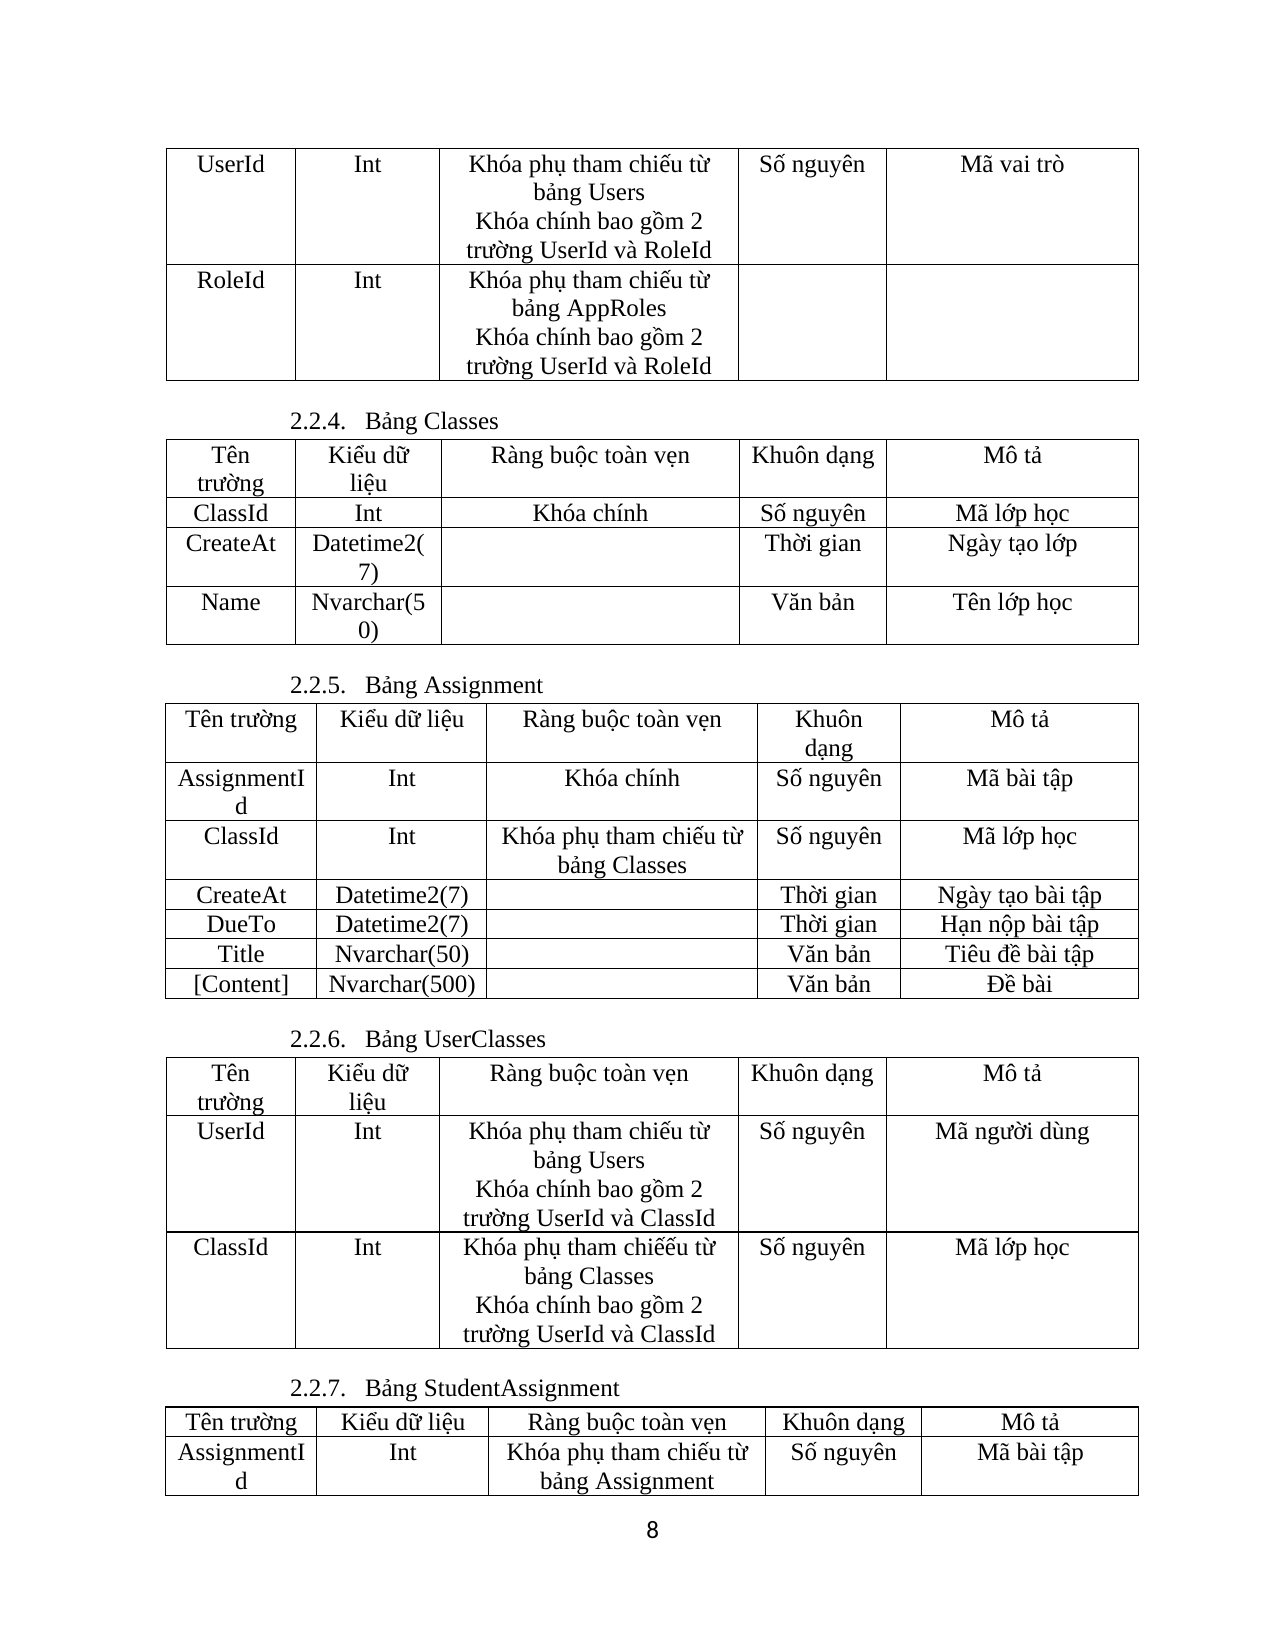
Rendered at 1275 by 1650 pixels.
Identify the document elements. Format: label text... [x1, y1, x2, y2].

table_header Khuôn dạng [766, 1408, 921, 1436]
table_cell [489, 1437, 765, 1495]
table_header Mô tả [887, 440, 1138, 497]
table_cell Int [296, 1233, 439, 1347]
table_cell Nvarchar(50) [317, 939, 486, 968]
table_cell Mã bài tập [922, 1437, 1138, 1495]
table_header Tên trường [166, 1408, 316, 1436]
table_cell Int [296, 265, 439, 380]
table_header Ràng buộc toàn vẹn [489, 1408, 765, 1436]
table_cell UserId [167, 1116, 295, 1231]
table_cell Văn bản [758, 969, 900, 998]
table_header Khuôn dạng [739, 1058, 886, 1115]
table_cell [739, 265, 886, 380]
table_cell Khóa chính [442, 498, 739, 527]
table_cell Mã bài tập [901, 763, 1138, 820]
table_header Kiểu dữ liệu [296, 440, 441, 497]
table_cell Khóa phụ tham chiếu từ bảng AppRoles Khóa chính bao gồm 2 trường UserId và RoleId [440, 265, 738, 380]
table_cell [442, 587, 739, 644]
table_header Khuôn dạng [758, 704, 900, 762]
table_cell Int [296, 1116, 439, 1231]
table_cell Datetime2(7) [317, 880, 486, 908]
table_cell RoleId [167, 265, 295, 380]
table_cell Văn bản [740, 587, 886, 644]
table_header Ràng buộc toàn vẹn [487, 704, 757, 762]
table_cell Khóa phụ tham chiếu từ bảng Users Khóa chính bao gồm 2 trường UserId và ClassId [440, 1116, 738, 1231]
table_cell ClassId [166, 821, 316, 879]
table_cell Int [296, 149, 439, 264]
table_cell [442, 528, 739, 586]
table_header Mô tả [901, 704, 1138, 762]
table_header Mô tả [922, 1408, 1138, 1436]
table_cell [487, 910, 757, 938]
subtitle Bảng StudentAssignment [290, 1373, 1127, 1402]
table_cell Datetime2(7) [317, 910, 486, 938]
table_cell Int [317, 763, 486, 820]
table_cell Nvarchar(500) [317, 969, 486, 998]
table_header Mô tả [887, 1058, 1138, 1115]
table_cell Số nguyên [758, 763, 900, 820]
table_cell Int [317, 821, 486, 879]
table_cell Thời gian [758, 880, 900, 908]
subtitle Bảng Classes [290, 406, 1127, 434]
table_cell Số nguyên [739, 1233, 886, 1347]
table_cell [487, 939, 757, 968]
table_cell Ngày tạo bài tập [901, 880, 1138, 908]
table_cell Tiêu đề bài tập [901, 939, 1138, 968]
table_header Tên trường [167, 440, 295, 497]
table_cell Name [167, 587, 295, 644]
table_header Ràng buộc toàn vẹn [440, 1058, 738, 1115]
table_cell UserId [167, 149, 295, 264]
table_cell [Content] [166, 969, 316, 998]
table_cell Số nguyên [766, 1437, 921, 1495]
table_cell Mã lớp học [887, 1233, 1138, 1347]
table_cell AssignmentId [166, 763, 316, 820]
table_cell Khóa phụ tham chiếếu từ bảng Classes Khóa chính bao gồm 2 trường UserId và ClassId [440, 1233, 738, 1347]
table_cell Datetime2(7) [296, 528, 441, 586]
table_cell Int [296, 498, 441, 527]
table_header Tên trường [167, 1058, 295, 1115]
table_cell Đề bài [901, 969, 1138, 998]
table_cell Khóa chính [487, 763, 757, 820]
table_cell Mã vai trò [887, 149, 1138, 264]
table_header Kiểu dữ liệu [317, 1408, 488, 1436]
table_header Kiểu dữ liệu [296, 1058, 439, 1115]
table_cell Thời gian [740, 528, 886, 586]
table_cell ClassId [167, 498, 295, 527]
table_cell Ngày tạo lớp [887, 528, 1138, 586]
table_cell [487, 880, 757, 908]
table_cell Mã lớp học [901, 821, 1138, 879]
table_cell ClassId [167, 1233, 295, 1347]
table_header Ràng buộc toàn vẹn [442, 440, 739, 497]
table_cell Title [166, 939, 316, 968]
table_cell Thời gian [758, 910, 900, 938]
table_cell Hạn nộp bài tập [901, 910, 1138, 938]
table_header Khuôn dạng [740, 440, 886, 497]
table_cell Số nguyên [740, 498, 886, 527]
table_cell Số nguyên [739, 149, 886, 264]
subtitle Bảng UserClasses [290, 1024, 1127, 1053]
table_cell [887, 265, 1138, 380]
table_cell AssignmentId [166, 1437, 316, 1495]
table_cell CreateAt [166, 880, 316, 908]
table_cell Số nguyên [758, 821, 900, 879]
table_header Kiểu dữ liệu [317, 704, 486, 762]
table_cell Số nguyên [739, 1116, 886, 1231]
table_cell CreateAt [167, 528, 295, 586]
table_header Tên trường [166, 704, 316, 762]
table_cell Khóa phụ tham chiếu từ bảng Users Khóa chính bao gồm 2 trường UserId và RoleId [440, 149, 738, 264]
table_cell Tên lớp học [887, 587, 1138, 644]
table_cell Khóa phụ tham chiếu từ bảng Classes [487, 821, 757, 879]
table_cell DueTo [166, 910, 316, 938]
table_cell Mã lớp học [887, 498, 1138, 527]
table_cell Nvarchar(50) [296, 587, 441, 644]
table_cell Int [317, 1437, 488, 1495]
subtitle Bảng Assignment [290, 670, 1127, 699]
table_cell [487, 969, 757, 998]
table_cell Văn bản [758, 939, 900, 968]
table_cell Mã người dùng [887, 1116, 1138, 1231]
